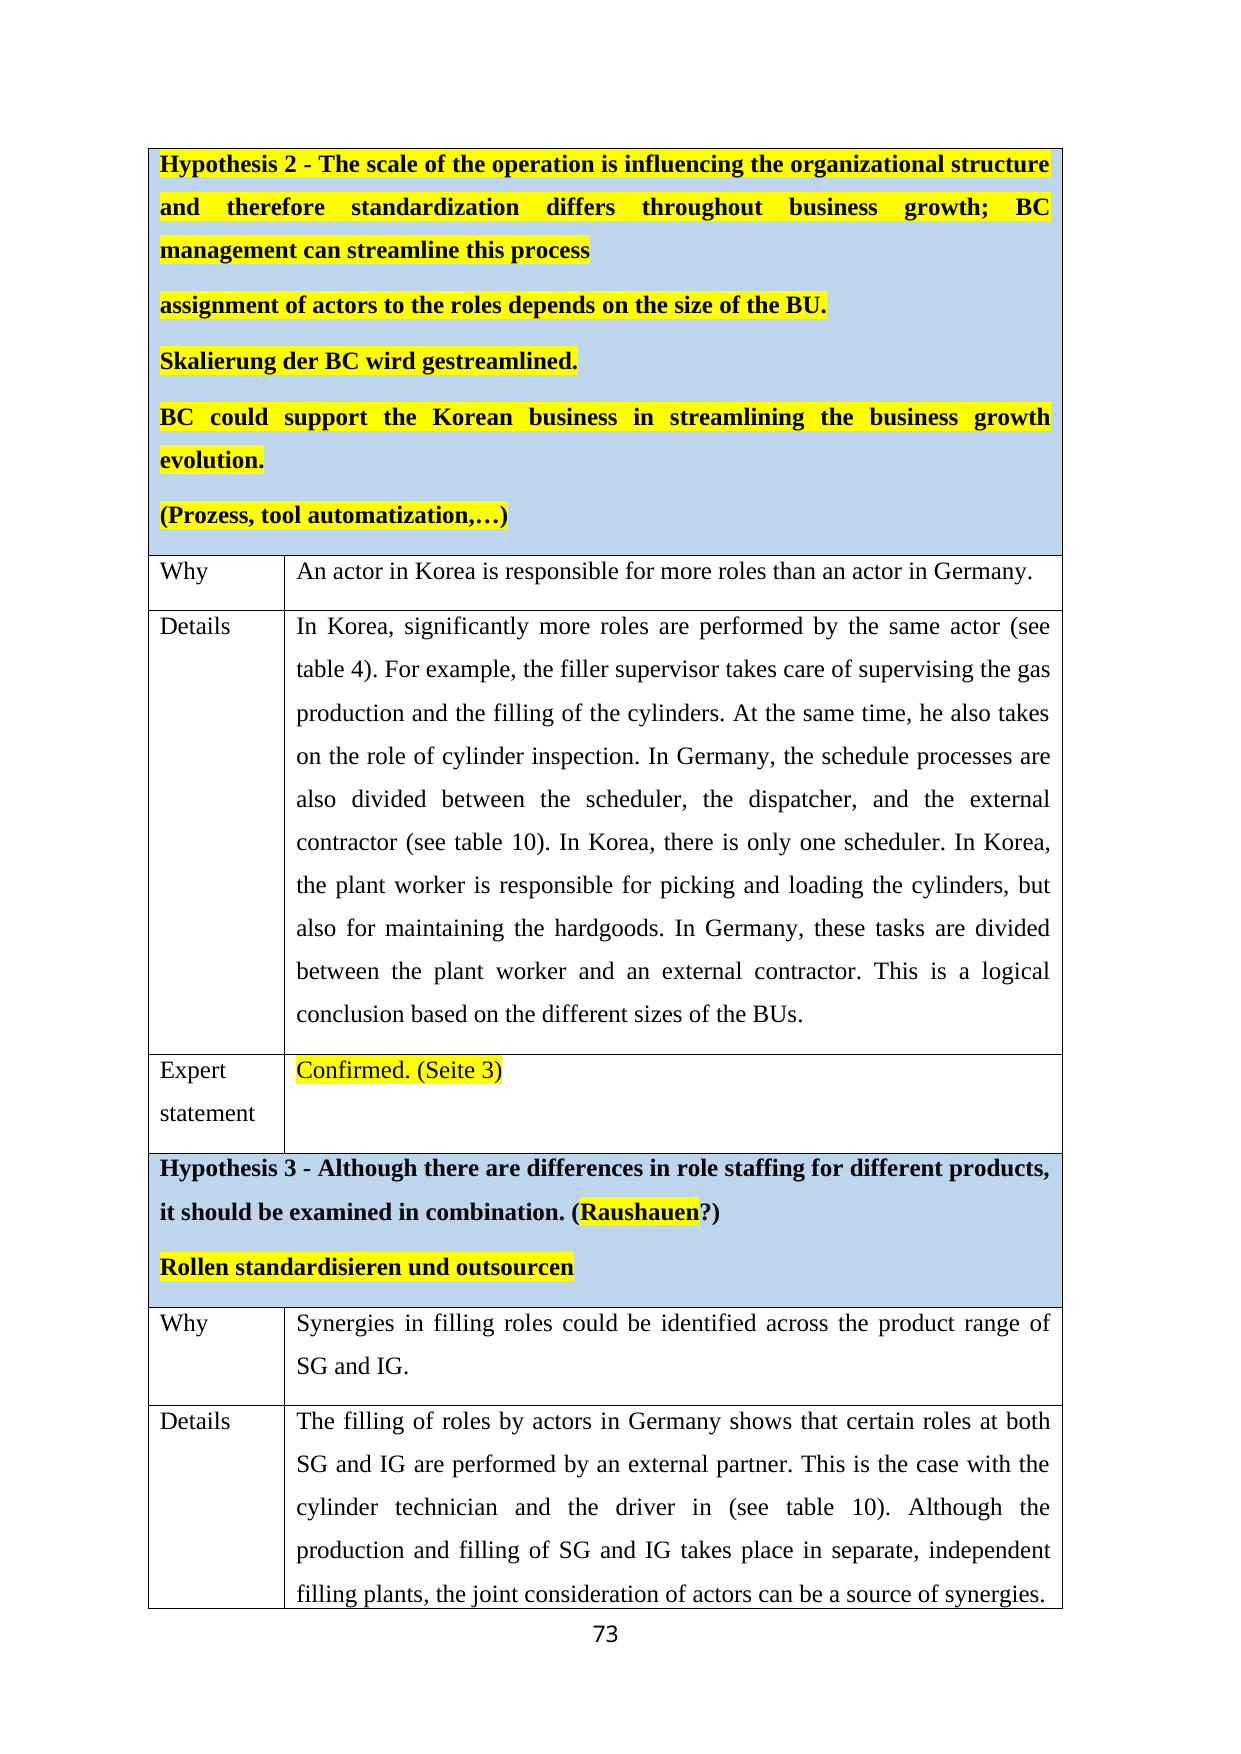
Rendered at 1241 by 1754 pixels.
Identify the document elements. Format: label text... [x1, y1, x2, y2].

table_cell Details [149, 1406, 284, 1607]
table_cell Expert statement [149, 1055, 284, 1152]
table_cell Why [149, 1308, 284, 1405]
table_cell Hypothesis 3 - Although there are differences in role staffing for different products, it should be examined in combination. (Raushauen?) Rollen standardisieren und outsourcen [149, 1154, 1062, 1307]
table_cell Synergies in filling roles could be identified across the product range of SG and IG. [285, 1308, 1062, 1405]
table_cell The filling of roles by actors in Germany shows that certain roles at both SG and IG are performed by an external partner. This is the case with the cylinder technician and the driver in (see table 10). Although the production and filling of SG and IG takes place in separate, independent filling plants, the joint consideration of actors can be a source of synergies. [285, 1406, 1062, 1607]
table_cell An actor in Korea is responsible for more roles than an actor in Germany. [285, 556, 1062, 610]
table_cell Hypothesis 2 - The scale of the operation is influencing the organizational structure and therefore standardization differs throughout business growth; BC management can streamline this process assignment of actors to the roles depends on the size of the BU. Skalierung der BC wird gestreamlined. BC could support the Korean business in streamlining the business growth evolution. (Prozess, tool automatization,…) [149, 149, 1062, 555]
table_cell In Korea, significantly more roles are performed by the same actor (see table 4). For example, the filler supervisor takes care of supervising the gas production and the filling of the cylinders. At the same time, he also takes on the role of cylinder inspection. In Germany, the schedule processes are also divided between the scheduler, the dispatcher, and the external contractor (see table 10). In Korea, there is only one scheduler. In Korea, the plant worker is responsible for picking and loading the cylinders, but also for maintaining the hardgoods. In Germany, these tasks are divided between the plant worker and an external contractor. This is a logical conclusion based on the different sizes of the BUs. [285, 611, 1062, 1054]
table_cell Why [149, 556, 284, 610]
table_cell Confirmed. (Seite 3) [285, 1055, 1062, 1152]
table_cell Details [149, 611, 284, 1054]
